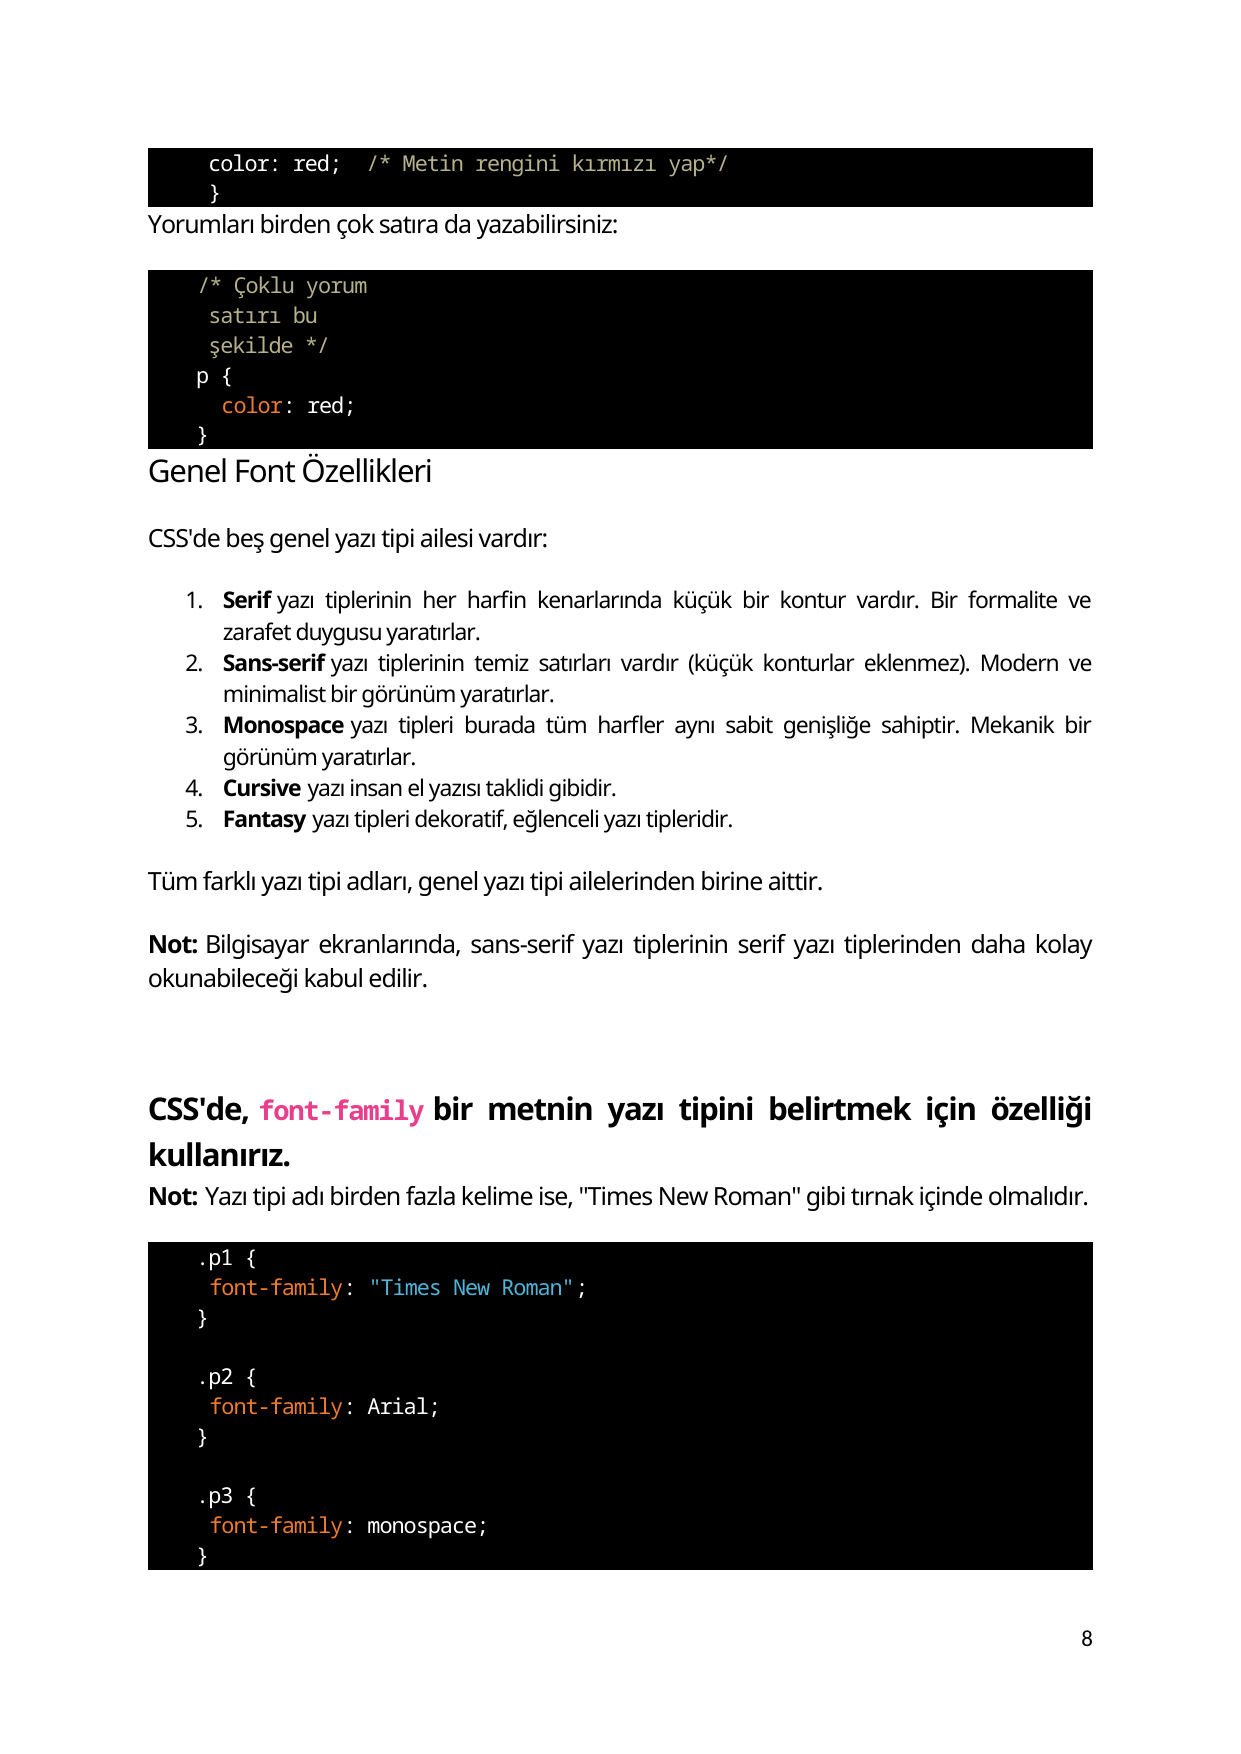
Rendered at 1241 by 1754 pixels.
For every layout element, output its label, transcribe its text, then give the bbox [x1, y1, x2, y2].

list Serif yazı tiplerinin her harfin kenarlarında küçük bir kontur vardır. Bir formalite ve zarafet duygusu yaratırlar. [185, 584, 1093, 647]
text .p3 { [148, 1481, 1093, 1510]
text font-family: monospace; [148, 1510, 1093, 1540]
text } [148, 1302, 1093, 1332]
text font-family: Arial; [148, 1391, 1093, 1421]
list Monospace yazı tipleri burada tüm harfler aynı sabit genişliğe sahiptir. Mekanik bir görünüm yaratırlar. [185, 709, 1093, 772]
text color: red; [148, 389, 1093, 419]
text } [148, 177, 1093, 207]
list Cursive yazı insan el yazısı taklidi gibidir. [185, 772, 1093, 803]
text Not: Yazı tipi adı birden fazla kelime ise, "Times New Roman" gibi tırnak içinde olmalıdır. [148, 1179, 1093, 1213]
text } [148, 419, 1093, 449]
text .p2 { [148, 1361, 1093, 1391]
text Tüm farklı yazı tipi adları, genel yazı tipi ailelerinden birine aittir. [148, 863, 1093, 897]
subtitle CSS'de, font-family bir metnin yazı tipini belirtmek için özelliği kullanırız. [148, 1087, 1093, 1176]
text } [148, 1540, 1093, 1570]
text p { [148, 360, 1093, 389]
text .p1 { [148, 1242, 1093, 1272]
text CSS'de beş genel yazı tipi ailesi vardır: [148, 521, 1093, 555]
text color: red; /* Metin rengini kırmızı yap*/ [148, 148, 1093, 177]
list Fantasy yazı tipleri dekoratif, eğlenceli yazı tipleridir. [185, 803, 1093, 834]
text font-family: "Times New Roman"; [148, 1272, 1093, 1302]
list Sans-serif yazı tiplerinin temiz satırları vardır (küçük konturlar eklenmez). Modern ve minimalist bir görünüm yaratırlar. [185, 647, 1093, 709]
text /* Çoklu yorum [148, 270, 1093, 300]
text Yorumları birden çok satıra da yazabilirsiniz: [148, 207, 1093, 241]
subtitle Genel Font Özellikleri [148, 449, 1093, 492]
text satırı bu [148, 300, 1093, 330]
text şekilde */ [148, 330, 1093, 360]
text } [148, 1421, 1093, 1451]
text Not: Bilgisayar ekranlarında, sans-serif yazı tiplerinin serif yazı tiplerinden daha kolay okunabileceği kabul edilir. [148, 927, 1093, 995]
